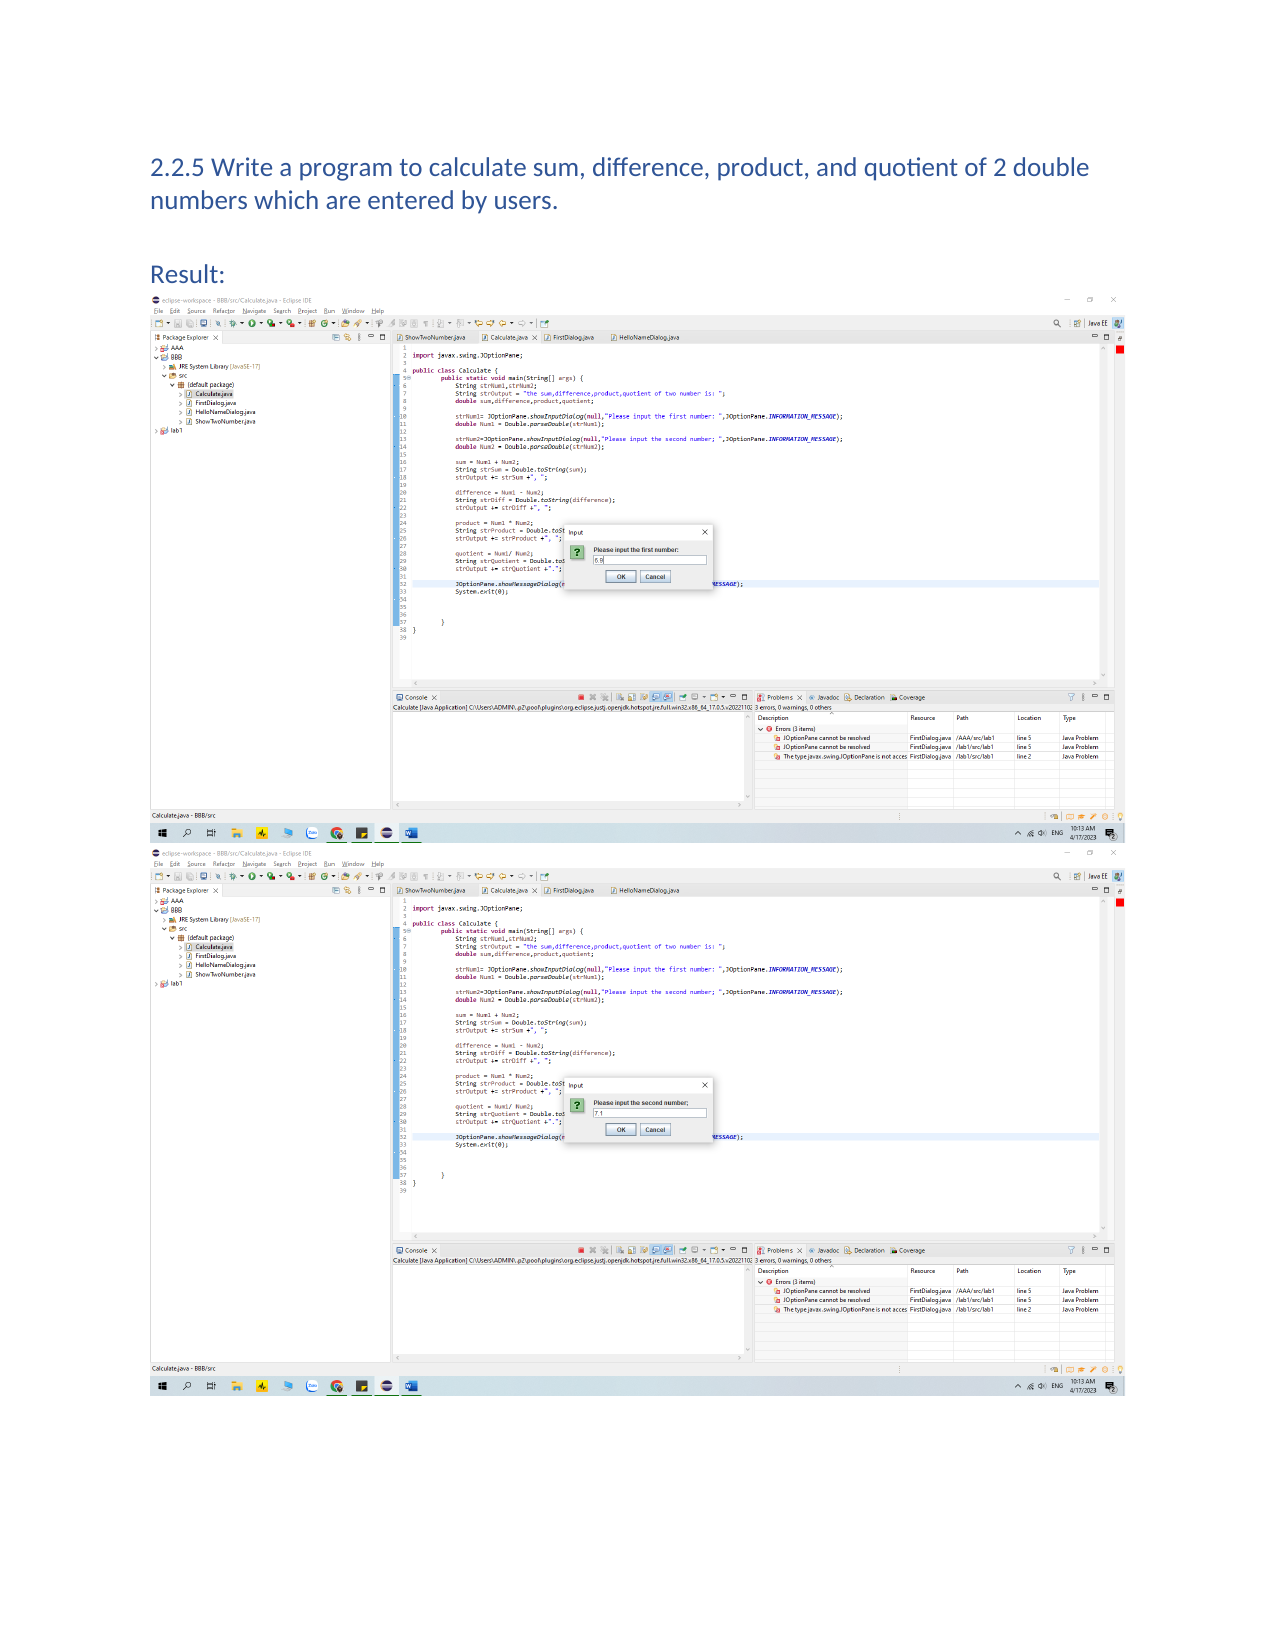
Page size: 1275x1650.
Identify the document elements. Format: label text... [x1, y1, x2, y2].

picture [150, 294, 1125, 843]
subtitle 2.2.5 Write a program to calculate sum, difference, product, and quotient of 2 double numbers which are entered by users. [150, 150, 1125, 216]
picture [150, 847, 1125, 1396]
subtitle Result: [150, 257, 1125, 290]
